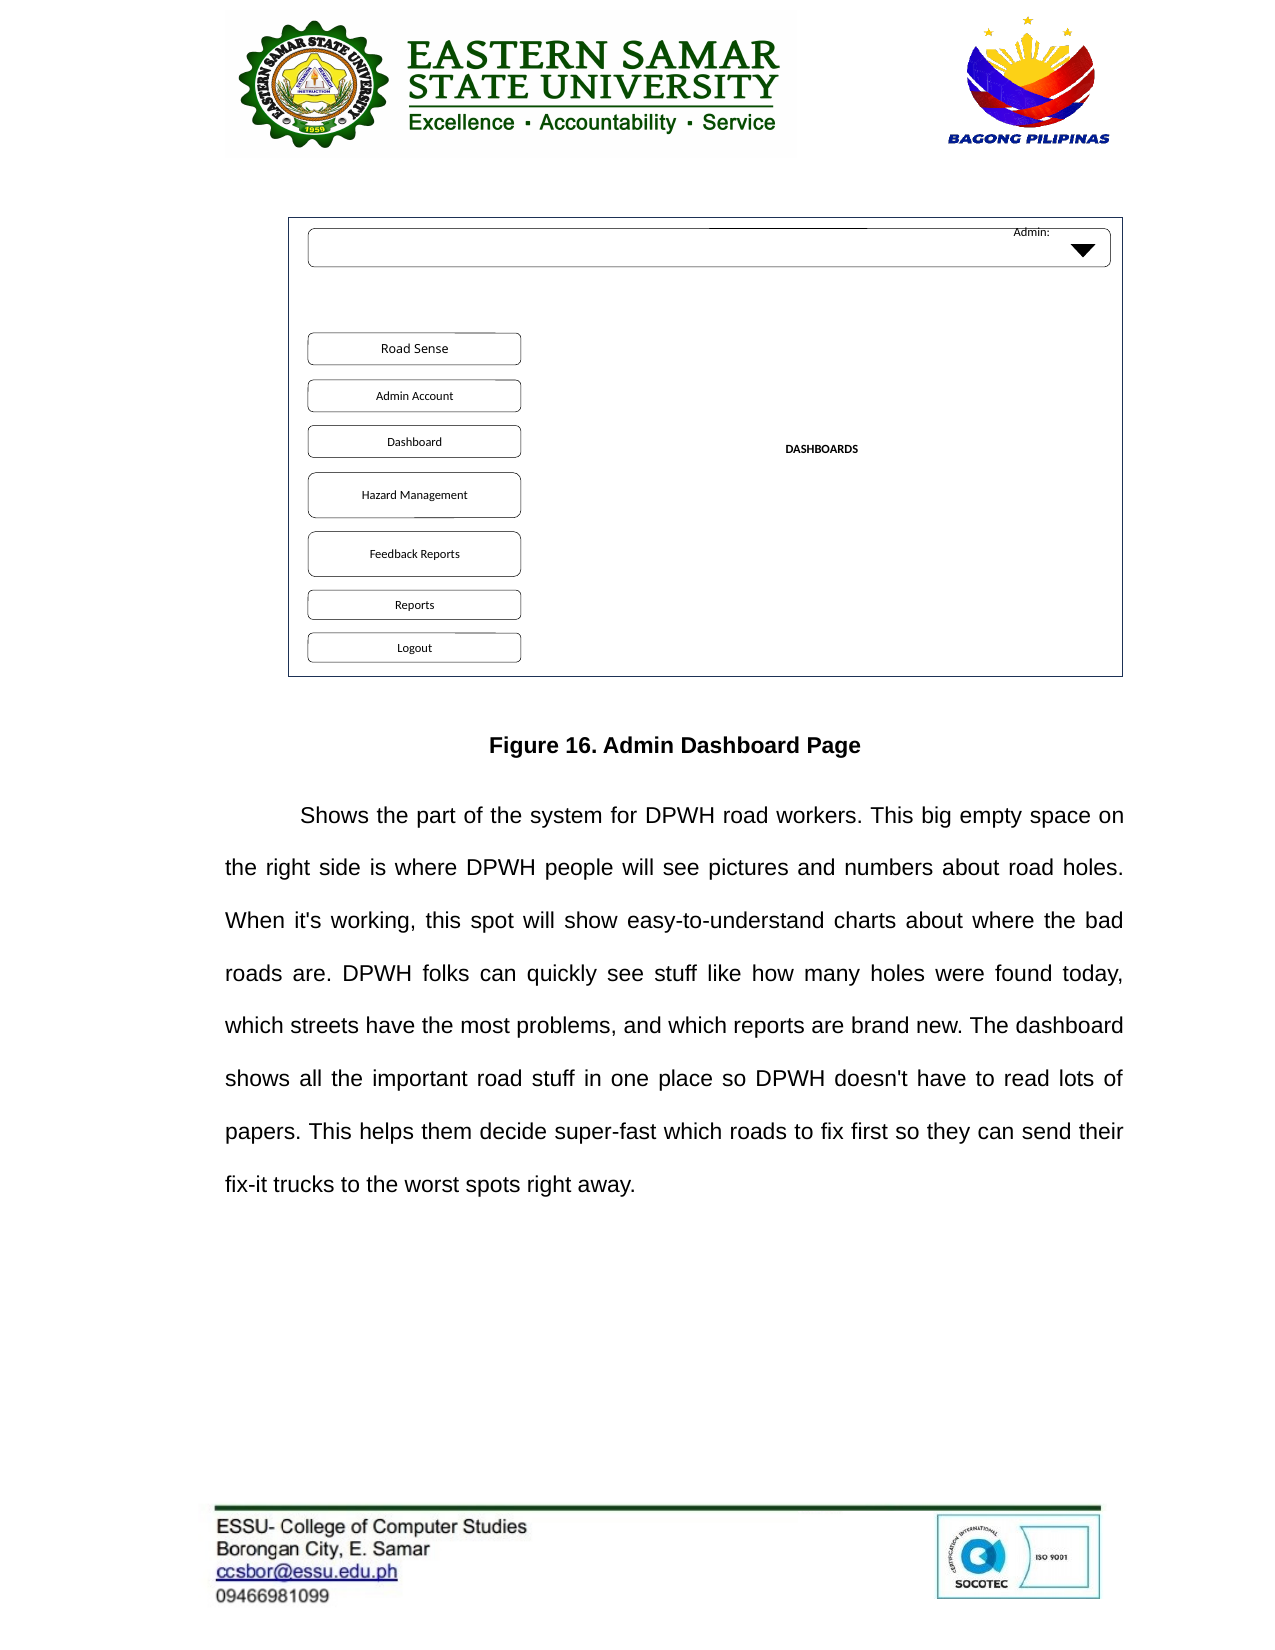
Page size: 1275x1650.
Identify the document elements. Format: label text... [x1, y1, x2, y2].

picture [943, 14, 1114, 147]
text Figure 16. Admin Dashboard Page [225, 732, 1125, 758]
picture [225, 10, 797, 158]
text Shows the part of the system for DPWH road workers. This big empty space on the right side is where DPWH people will see pictures and numbers about road holes. When it's working, this spot will show easy-to-understand charts about where the bad roads are. DPWH folks can quickly see stuff like how many holes were found today, which streets have the most problems, and which reports are brand new. The dashboard shows all the important road stuff in one place so DPWH doesn't have to read lots of papers. This helps them decide super-fast which roads to fix first so they can send their fix-it trucks to the worst spots right away. [225, 802, 1125, 1197]
picture [180, 1485, 1145, 1650]
